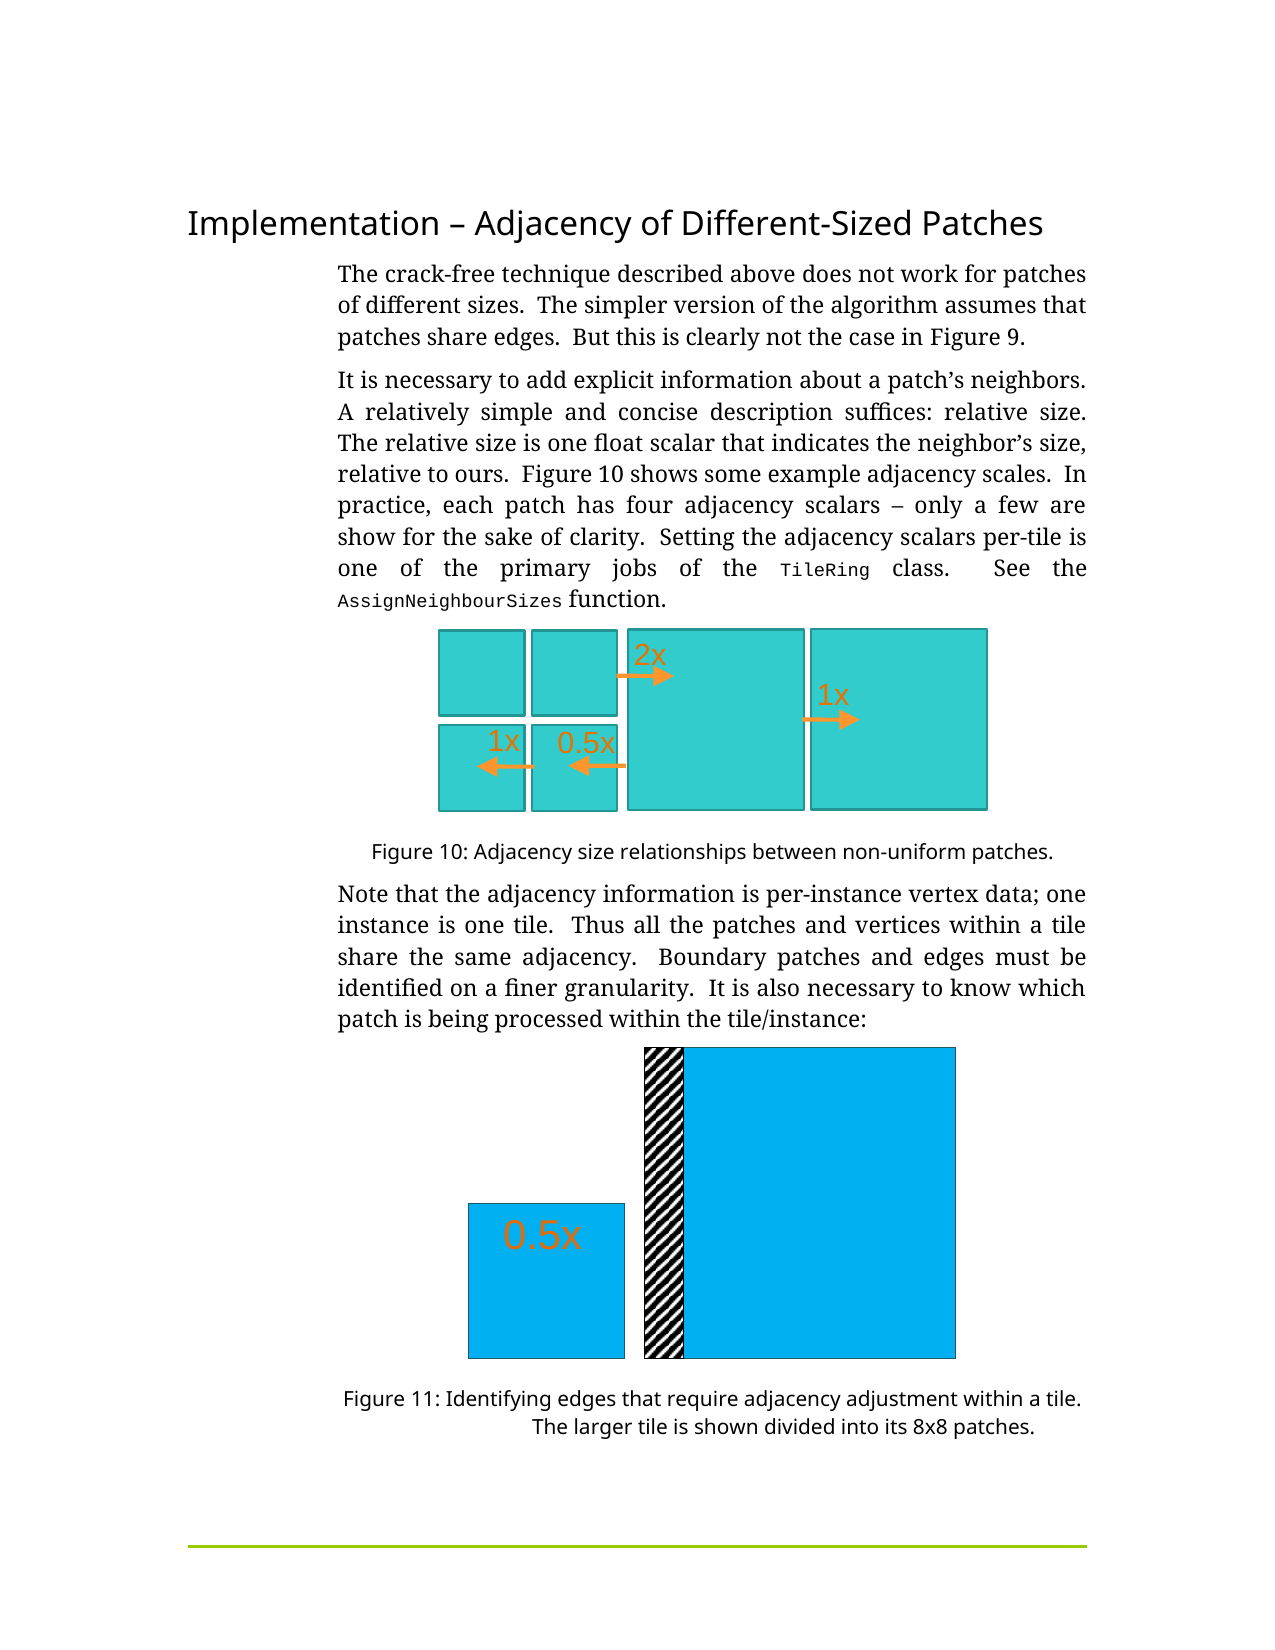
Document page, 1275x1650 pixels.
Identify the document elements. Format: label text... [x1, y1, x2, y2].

subtitle Implementation – Adjacency of Different-Sized Patches [187, 200, 1087, 245]
text Note that the adjacency information is per-instance vertex data; one instance is one tile. Thus all the patches and vertices within a tile share the same adjacency. Boundary patches and edges must be identified on a finer granularity. It is also necessary to know which patch is being processed within the tile/instance: [337, 878, 1087, 1034]
text It is necessary to add explicit information about a patch’s neighbors. A relatively simple and concise description suffices: relative size. The relative size is one float scalar that indicates the neighbor’s size, relative to ours. Figure 10 shows some example adjacency scales. In practice, each patch has four adjacency scalars – only a few are show for the sake of clarity. Setting the adjacency scalars per-tile is one of the primary jobs of the TileRing class. See the AssignNeighbourSizes function. [337, 364, 1087, 614]
text The crack-free technique described above does not work for patches of different sizes. The simpler version of the algorithm assumes that patches share edges. But this is clearly not the case in Figure 9. [337, 258, 1087, 352]
picture [645, 1048, 683, 1358]
